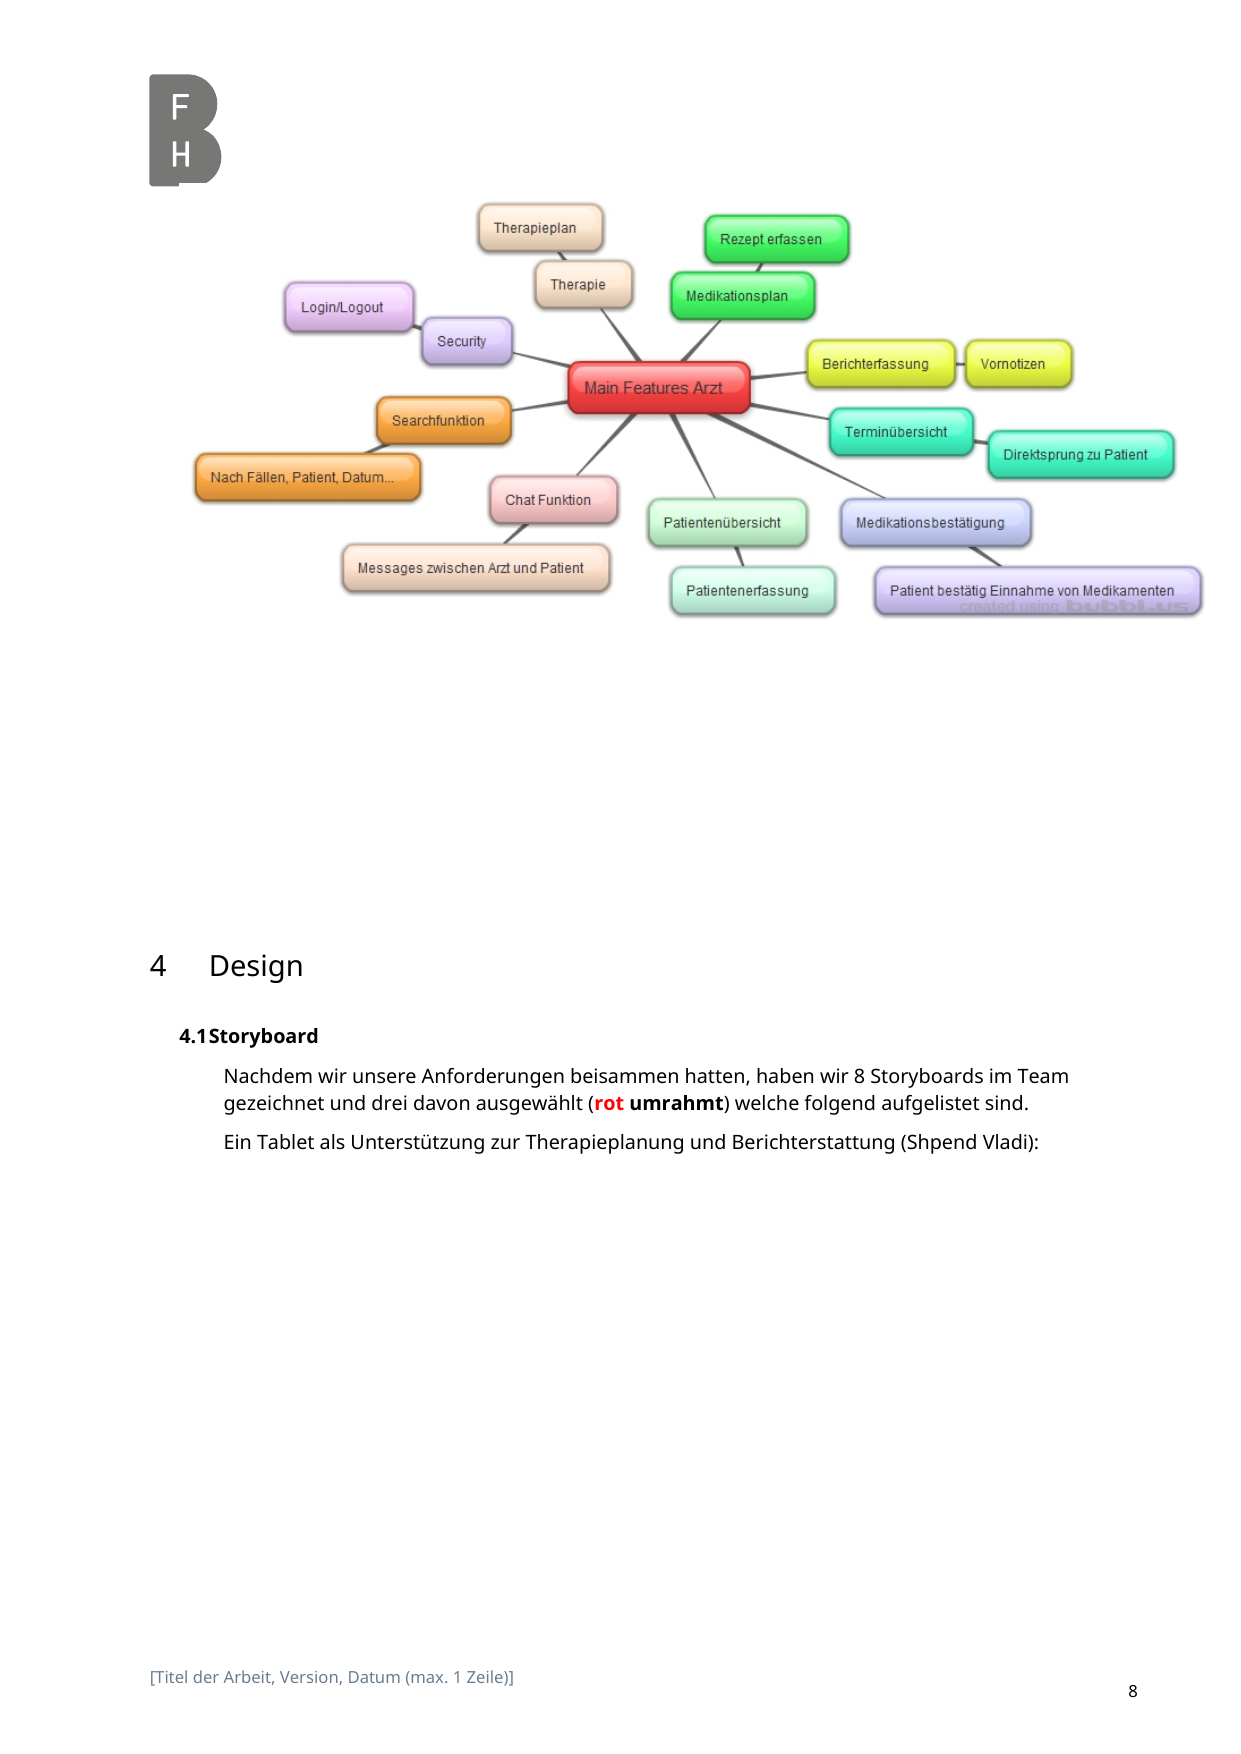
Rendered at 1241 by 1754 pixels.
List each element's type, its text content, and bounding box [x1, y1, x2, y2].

text Ein Tablet als Unterstützung zur Therapieplanung und Berichterstattung (Shpend Vladi): [149, 1128, 1136, 1156]
subtitle Storyboard [179, 1023, 1136, 1049]
picture [179, 183, 1212, 632]
text Nachdem wir unsere Anforderungen beisammen hatten, haben wir 8 Storyboards im Team gezeichnet und drei davon ausgewählt (rot umrahmt) welche folgend aufgelistet sind. [223, 1062, 1136, 1116]
subtitle Design [149, 945, 1136, 985]
